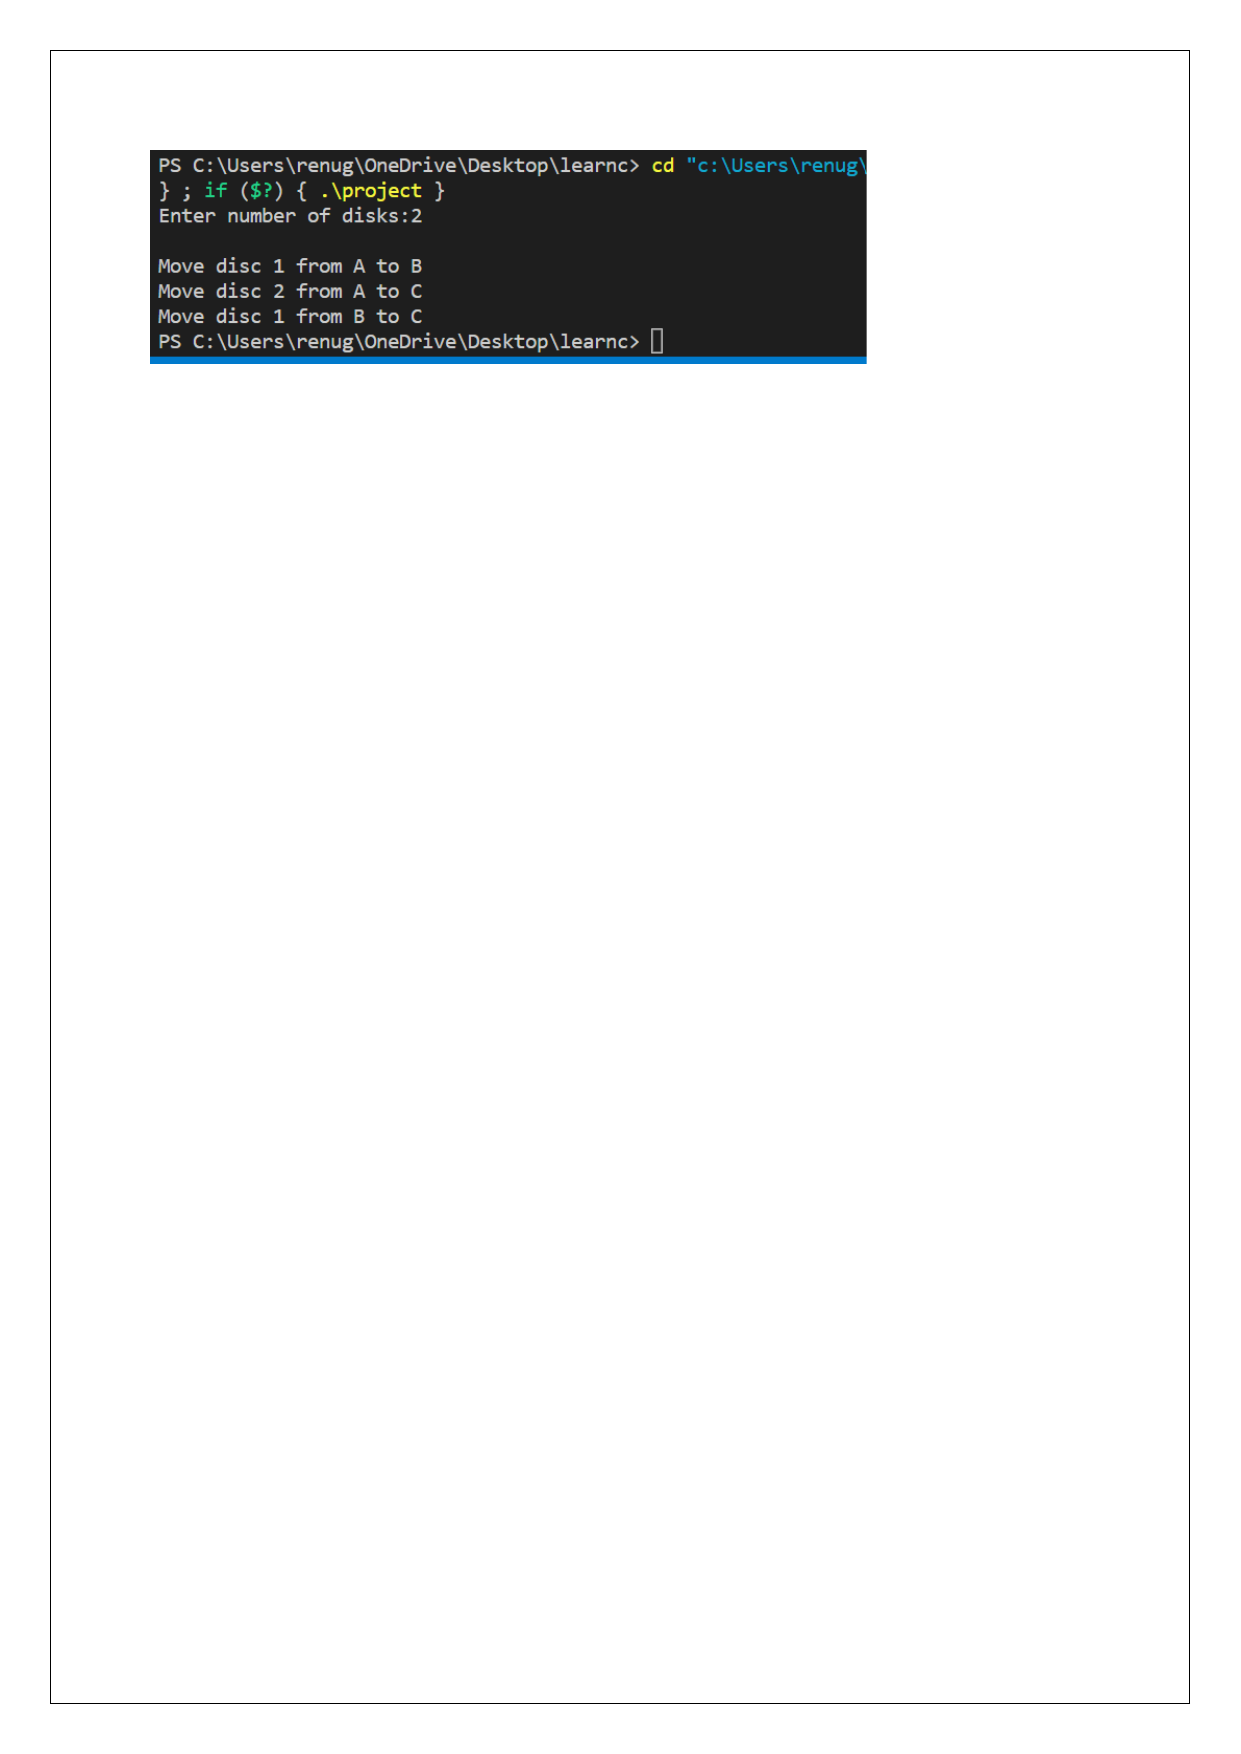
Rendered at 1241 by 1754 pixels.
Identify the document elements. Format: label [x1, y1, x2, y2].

picture [150, 150, 867, 364]
